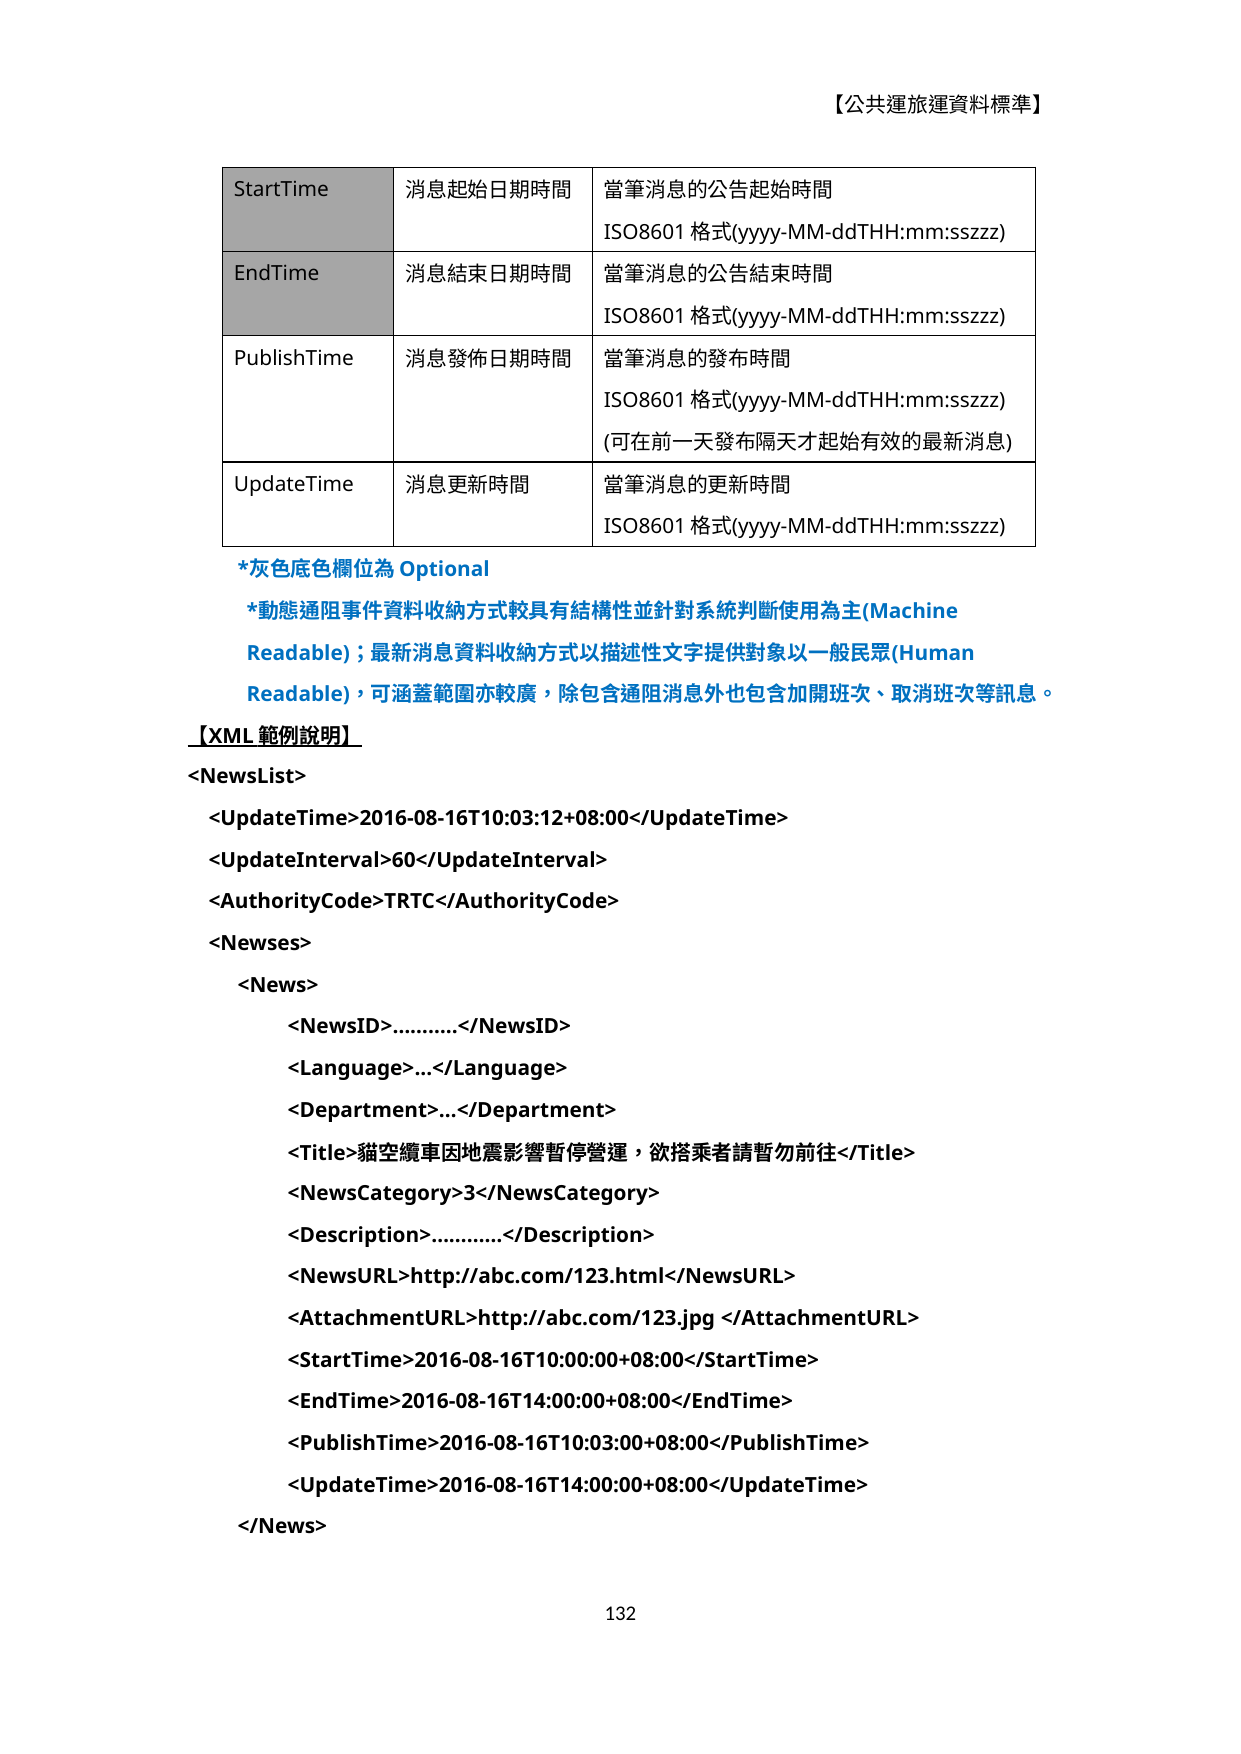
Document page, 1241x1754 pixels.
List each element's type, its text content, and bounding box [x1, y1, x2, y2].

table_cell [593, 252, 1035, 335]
text <NewsID>………..</NewsID> [237, 1005, 1053, 1047]
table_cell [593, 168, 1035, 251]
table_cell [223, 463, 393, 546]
text <Newses> [187, 922, 1053, 963]
text <StartTime>2016-08-16T10:00:00+08:00</StartTime> [237, 1338, 1053, 1380]
text <Title>貓空纜車因地震影響暫停營運，欲搭乘者請暫勿前往</Title> [237, 1130, 1053, 1172]
text <UpdateInterval>60</UpdateInterval> [187, 838, 1053, 880]
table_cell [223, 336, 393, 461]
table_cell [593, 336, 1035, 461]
text *灰色底色欄位為Optional [187, 547, 1053, 588]
text <UpdateTime>2016-08-16T14:00:00+08:00</UpdateTime> [237, 1463, 1053, 1505]
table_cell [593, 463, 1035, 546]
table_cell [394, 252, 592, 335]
text <PublishTime>2016-08-16T10:03:00+08:00</PublishTime> [237, 1422, 1053, 1463]
text <Description>…………</Description> [237, 1213, 1053, 1255]
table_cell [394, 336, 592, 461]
text <NewsURL>http://abc.com/123.html</NewsURL> [237, 1255, 1053, 1297]
text <Department>…</Department> [237, 1088, 1053, 1130]
text <NewsCategory>3</NewsCategory> [237, 1172, 1053, 1213]
text 【XML範例說明】 [187, 713, 1053, 755]
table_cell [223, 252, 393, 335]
text <EndTime>2016-08-16T14:00:00+08:00</EndTime> [237, 1380, 1053, 1422]
text <News> [187, 963, 1053, 1005]
text <AttachmentURL>http://abc.com/123.jpg </AttachmentURL> [237, 1297, 1053, 1338]
text <NewsList> [187, 755, 1053, 797]
text *動態通阻事件資料收納方式較具有結構性並針對系統判斷使用為主(Machine Readable)；最新消息資料收納方式以描述性文字提供對象以一般民眾(Human Readable)，可涵蓋範圍亦較廣，除包含通阻消息外也包含加開班次、取消班次等訊息。 [246, 588, 1053, 713]
text </News> [187, 1505, 1053, 1547]
text <AuthorityCode>TRTC</AuthorityCode> [187, 880, 1053, 922]
text <Language>...</Language> [237, 1047, 1053, 1088]
text <UpdateTime>2016-08-16T10:03:12+08:00</UpdateTime> [187, 797, 1053, 838]
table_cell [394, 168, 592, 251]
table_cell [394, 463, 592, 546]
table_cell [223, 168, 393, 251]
